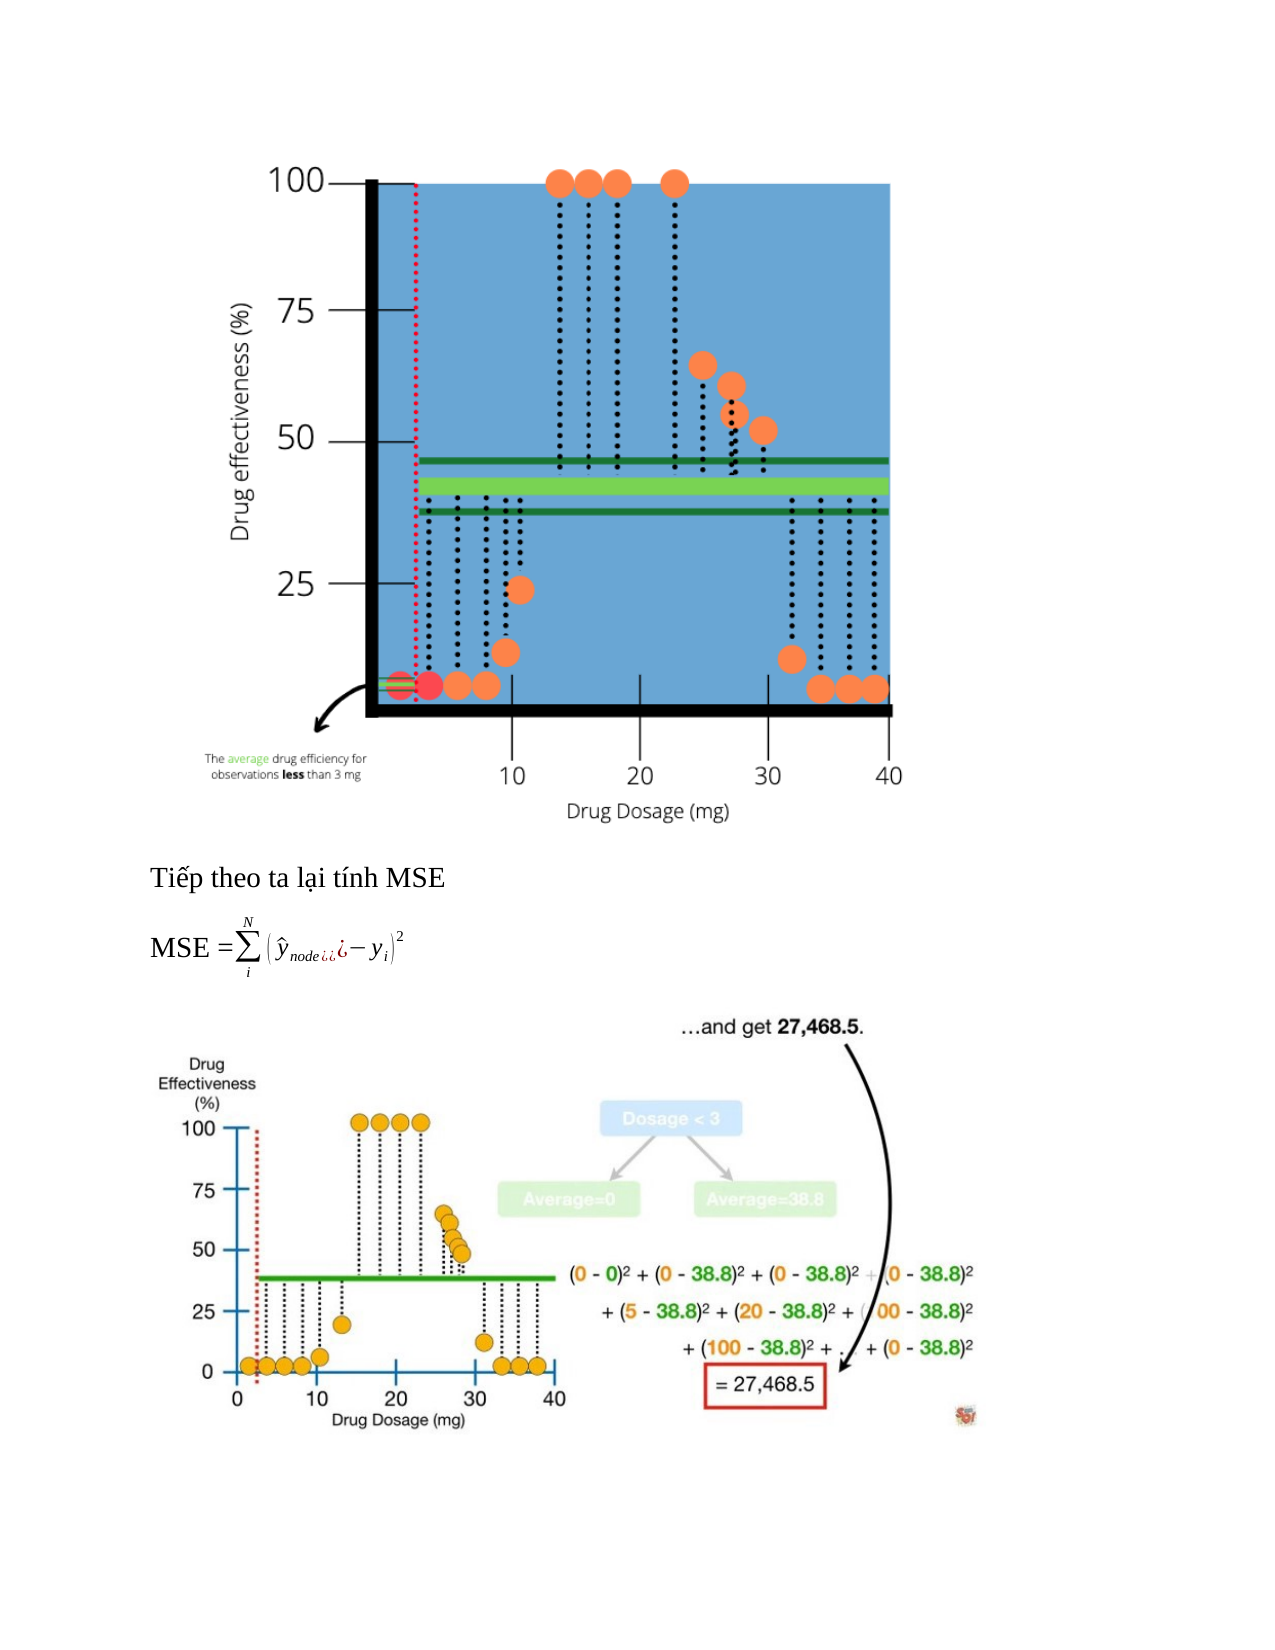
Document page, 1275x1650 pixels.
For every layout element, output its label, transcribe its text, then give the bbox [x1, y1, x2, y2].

picture [150, 1000, 993, 1453]
text Tiếp theo ta lại tính MSE [150, 861, 1125, 894]
text MSE = [150, 913, 1125, 981]
picture [150, 150, 953, 842]
